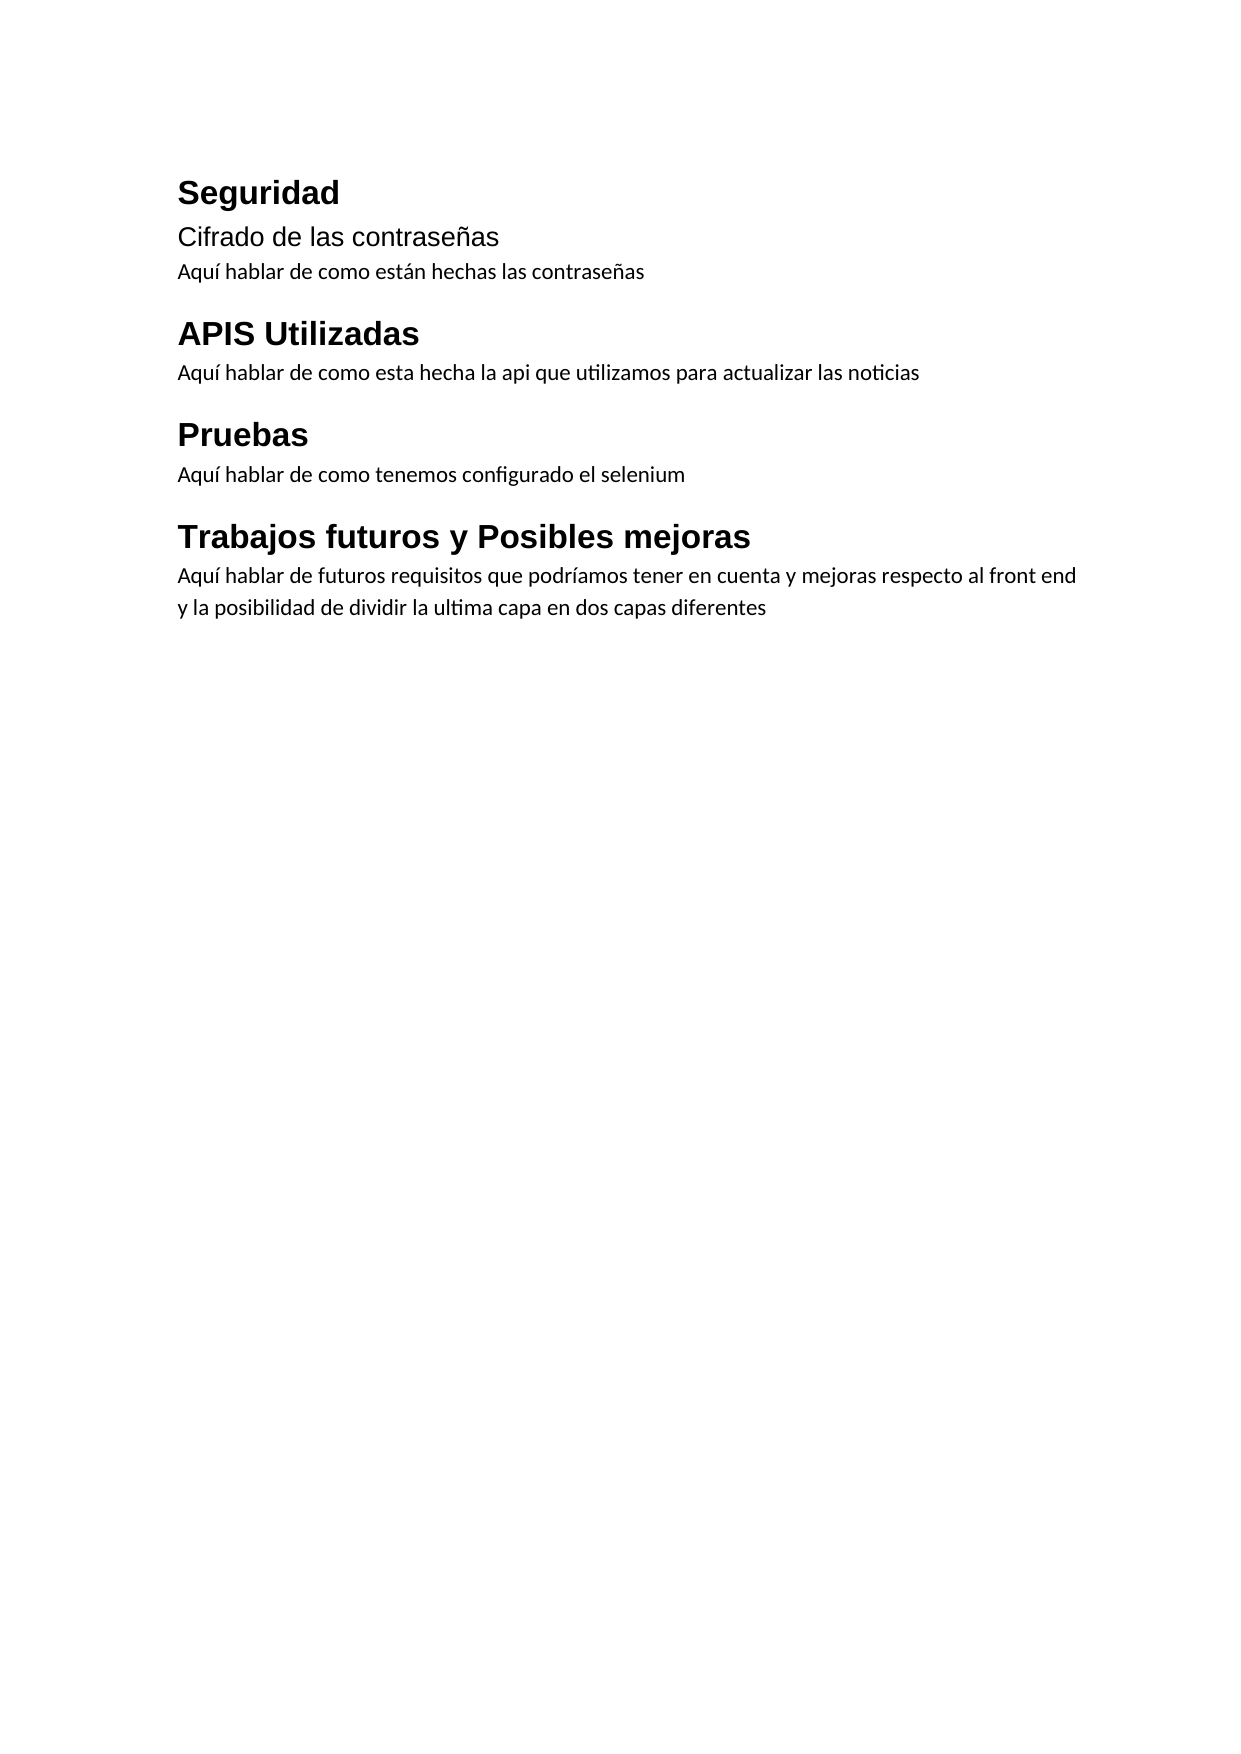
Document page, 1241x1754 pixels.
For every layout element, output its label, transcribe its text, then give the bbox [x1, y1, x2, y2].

subtitle Pruebas [177, 416, 1092, 454]
text Aquí hablar de como están hechas las contraseñas [177, 257, 1092, 285]
text Aquí hablar de como tenemos configurado el selenium [177, 460, 1092, 488]
text Aquí hablar de como esta hecha la api que utilizamos para actualizar las noticias [177, 358, 1092, 386]
subtitle APIS Utilizadas [177, 314, 1092, 353]
subtitle Cifrado de las contraseñas [177, 221, 1092, 252]
subtitle Seguridad [177, 173, 1092, 211]
subtitle Trabajos futuros y Posibles mejoras [177, 517, 1092, 555]
text Aquí hablar de futuros requisitos que podríamos tener en cuenta y mejoras respecto al front end y la posibilidad de dividir la ultima capa en dos capas diferentes [177, 561, 1092, 621]
